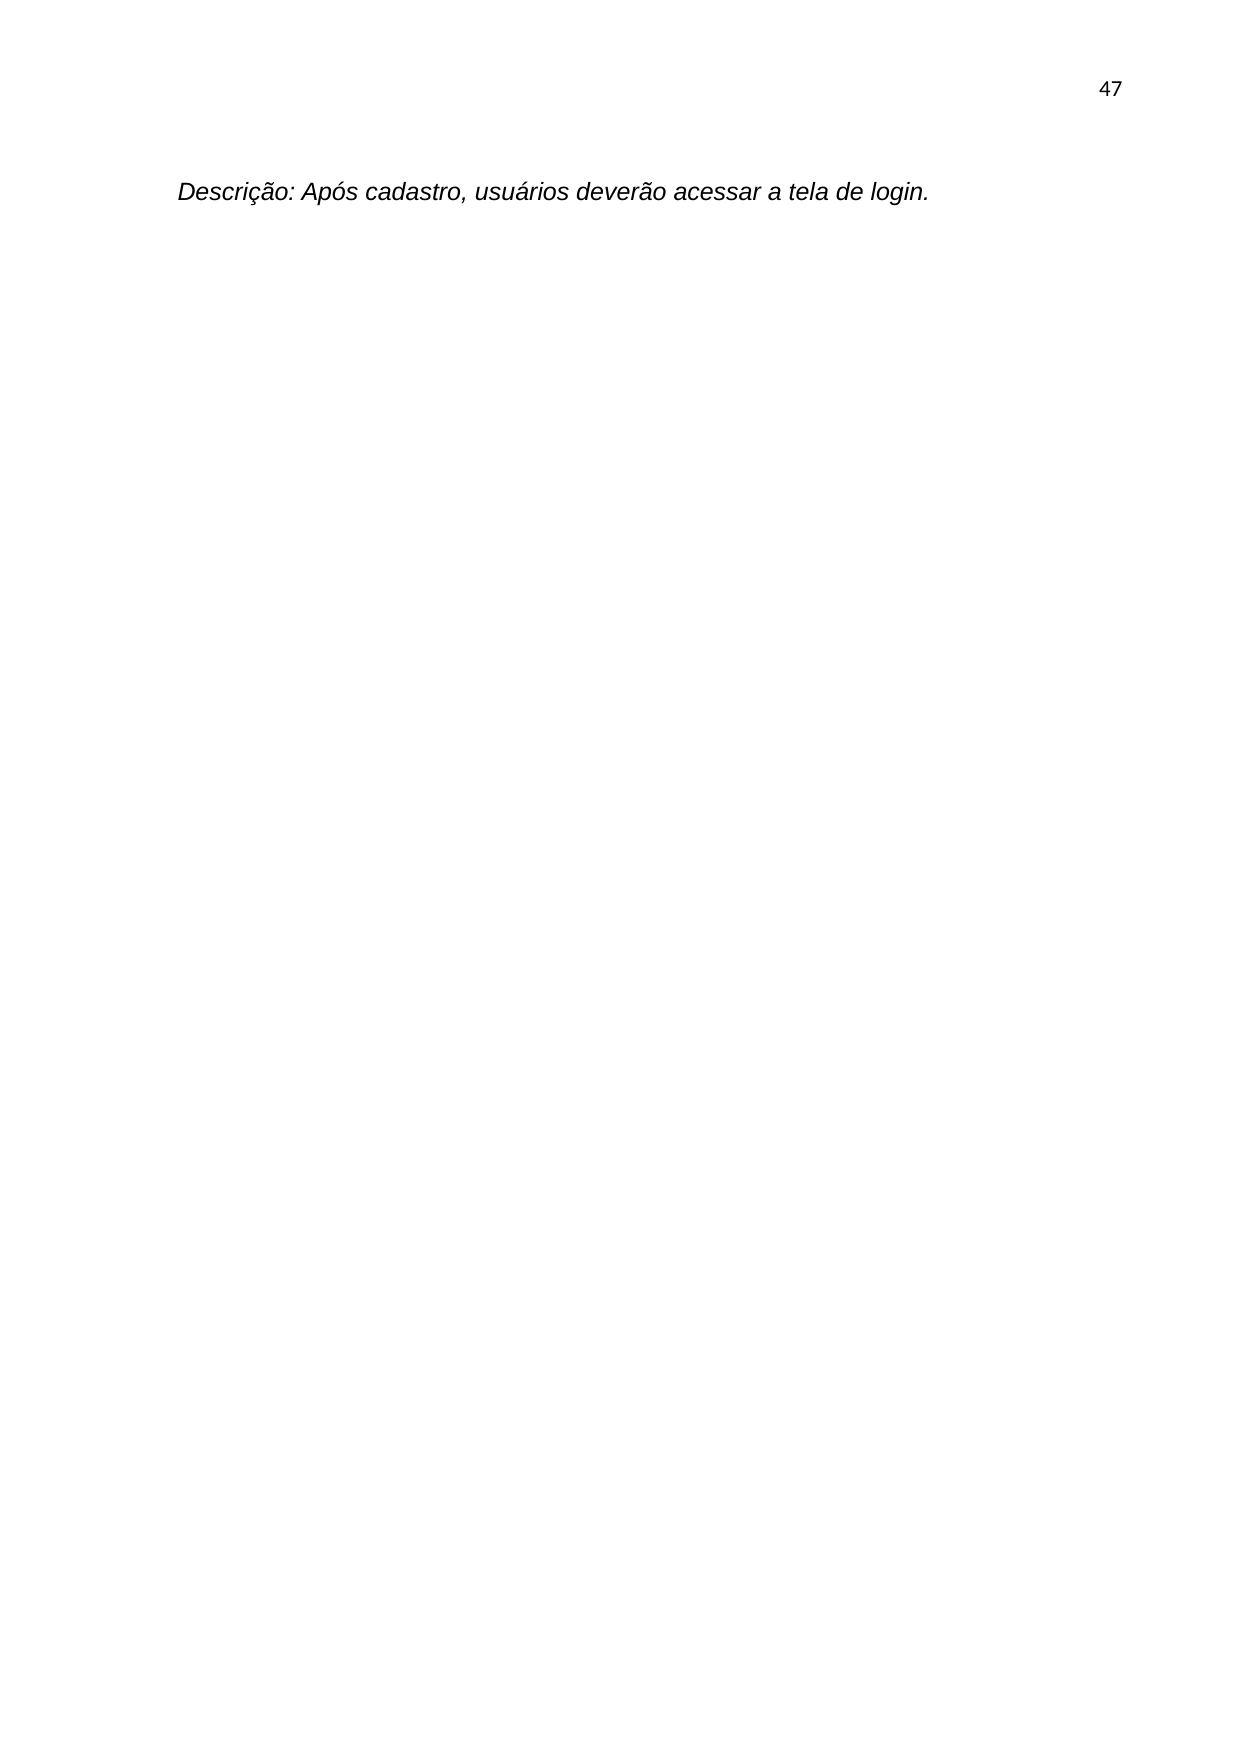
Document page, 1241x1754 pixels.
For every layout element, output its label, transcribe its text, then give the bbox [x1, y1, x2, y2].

text Descrição: Após cadastro, usuários deverão acessar a tela de login. [177, 177, 1122, 206]
